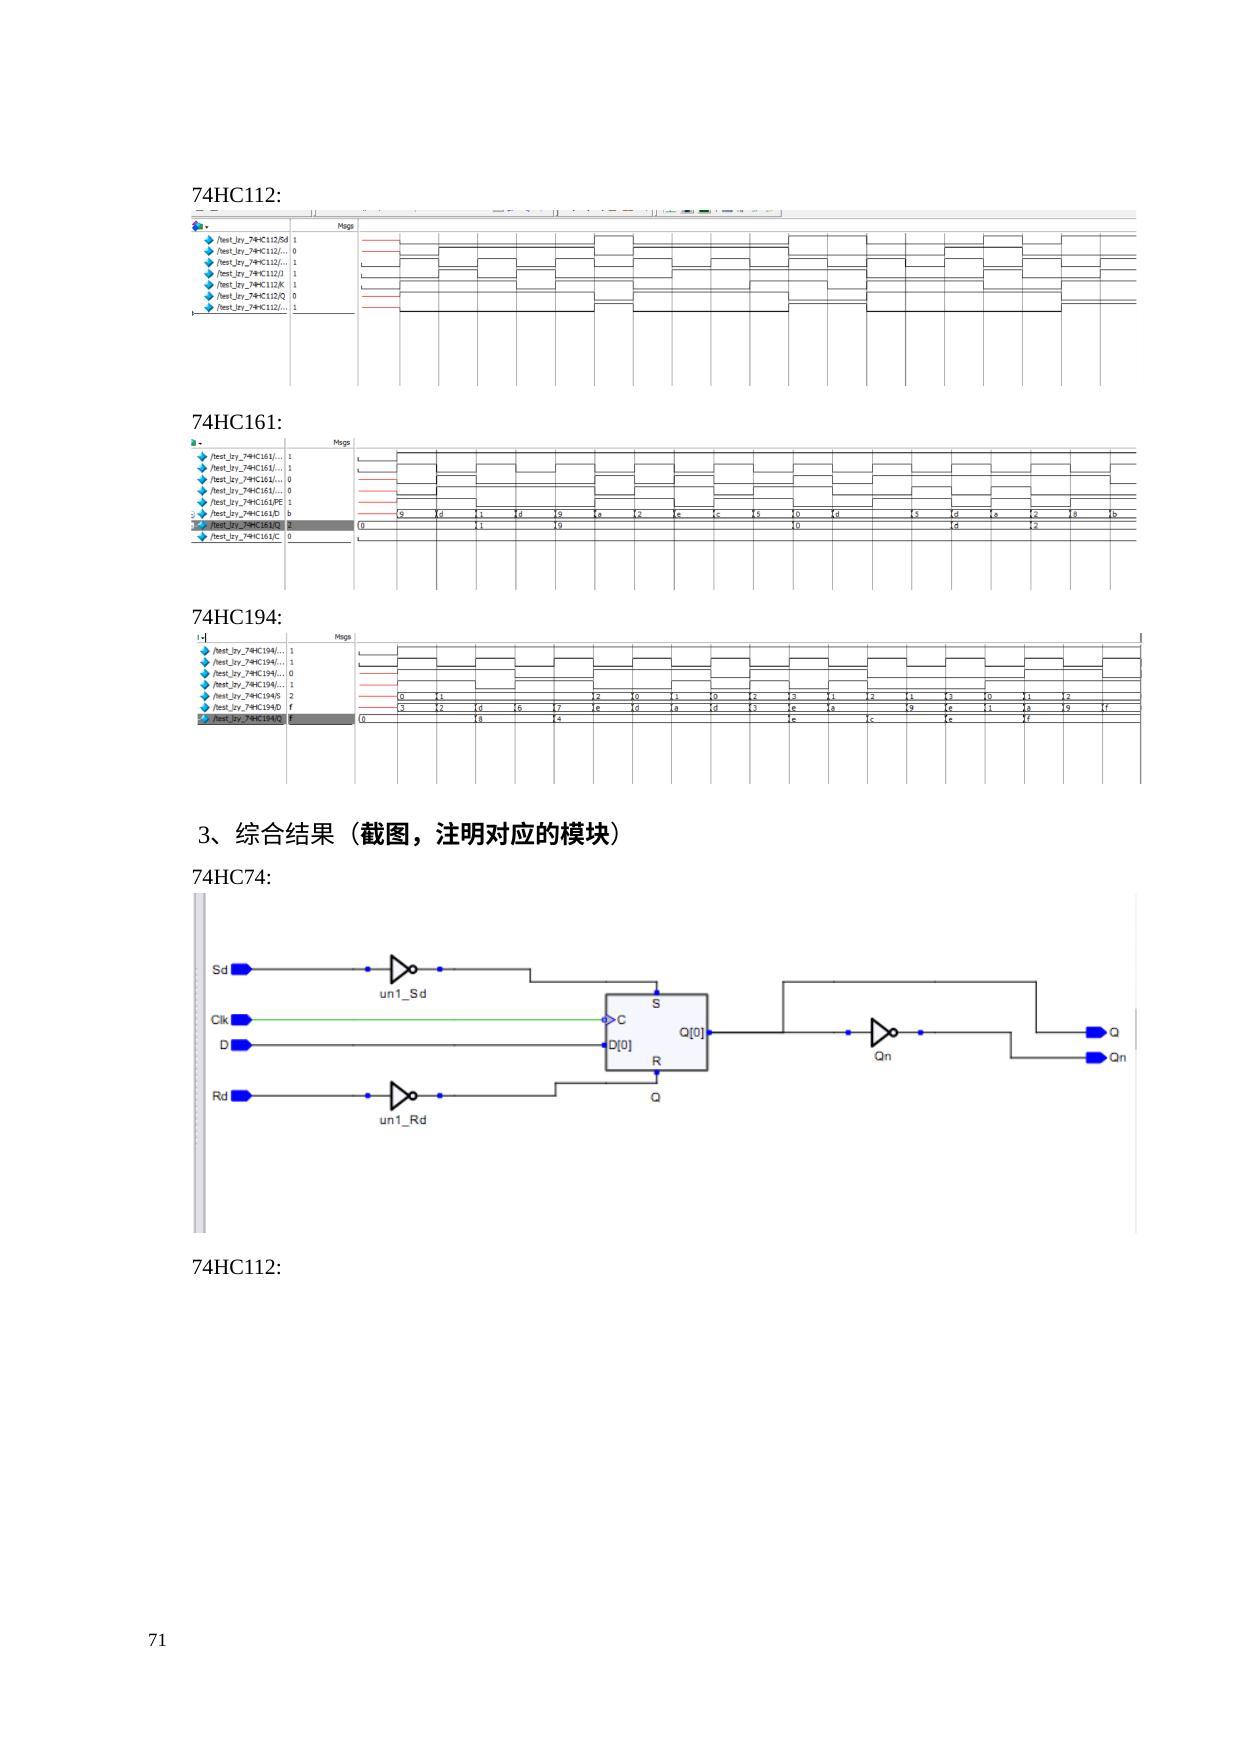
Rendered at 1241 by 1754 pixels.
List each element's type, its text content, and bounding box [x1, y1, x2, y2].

picture [191, 438, 1137, 590]
text 74HC194: [148, 601, 1092, 633]
picture [197, 633, 1143, 784]
text 3、综合结果（截图，注明对应的模块） [148, 796, 1092, 861]
picture [191, 210, 1137, 386]
text 74HC161: [148, 406, 1092, 438]
text 74HC112: [148, 1251, 1092, 1283]
text 74HC74: [148, 861, 1092, 893]
picture [191, 893, 1137, 1233]
text 74HC112: [148, 178, 1092, 211]
